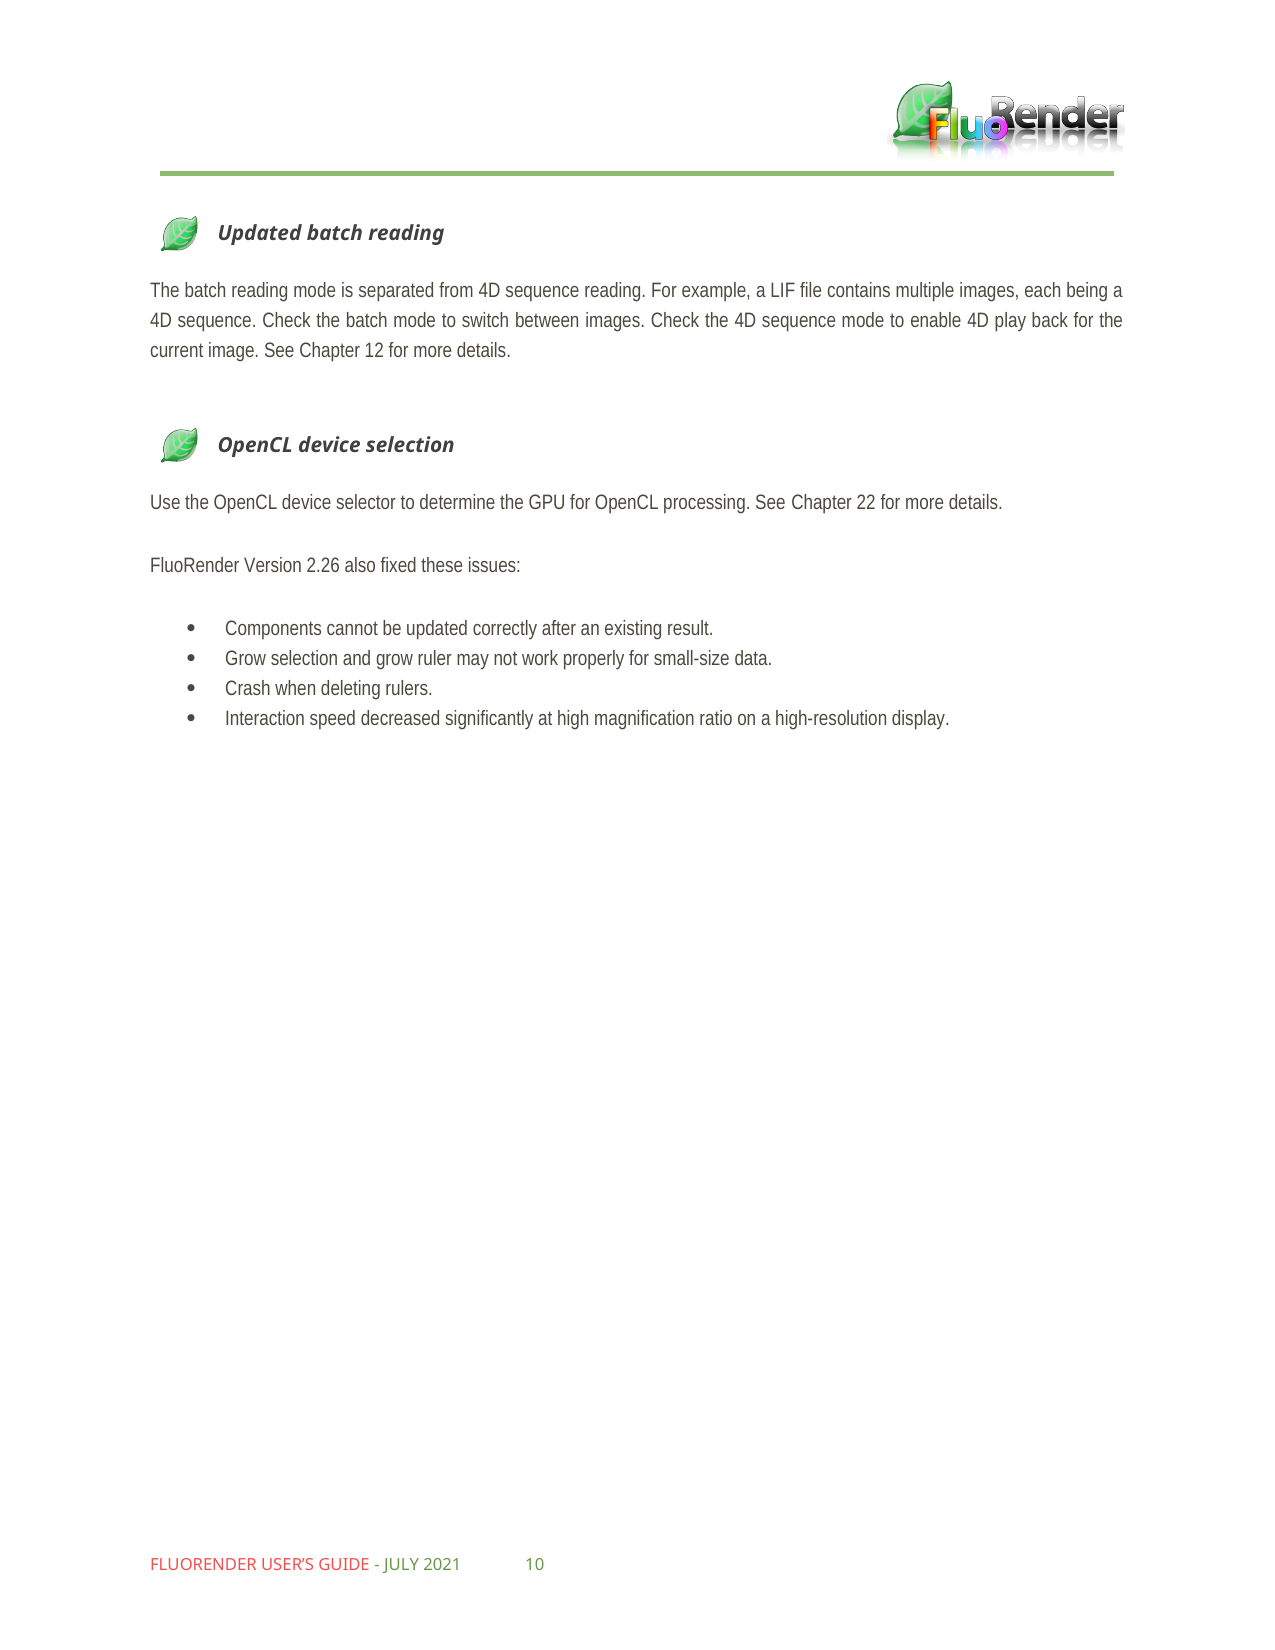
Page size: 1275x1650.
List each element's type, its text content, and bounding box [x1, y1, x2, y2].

list Crash when deleting rulers. [187, 676, 1125, 700]
table_header OpenCL device selection [217, 401, 1125, 490]
table_header [150, 401, 217, 490]
picture [150, 205, 208, 262]
table_header [150, 189, 217, 278]
text Use the OpenCL device selector to determine the GPU for OpenCL processing. See Chapter 22 for more details. [150, 490, 1125, 514]
picture [887, 75, 1125, 165]
text The batch reading mode is separated from 4D sequence reading. For example, a LIF file contains multiple images, each being a 4D sequence. Check the batch mode to switch between images. Check the 4D sequence mode to enable 4D play back for the current image. See Chapter 12 for more details. [150, 278, 1125, 362]
list Grow selection and grow ruler may not work properly for small-size data. [187, 646, 1125, 670]
text FluoRender Version 2.26 also fixed these issues: [150, 553, 1125, 577]
list Components cannot be updated correctly after an existing result. [187, 616, 1125, 640]
picture [150, 417, 208, 473]
list Interaction speed decreased significantly at high magnification ratio on a high-resolution display. [187, 706, 1125, 730]
table_header Updated batch reading [217, 189, 1125, 278]
